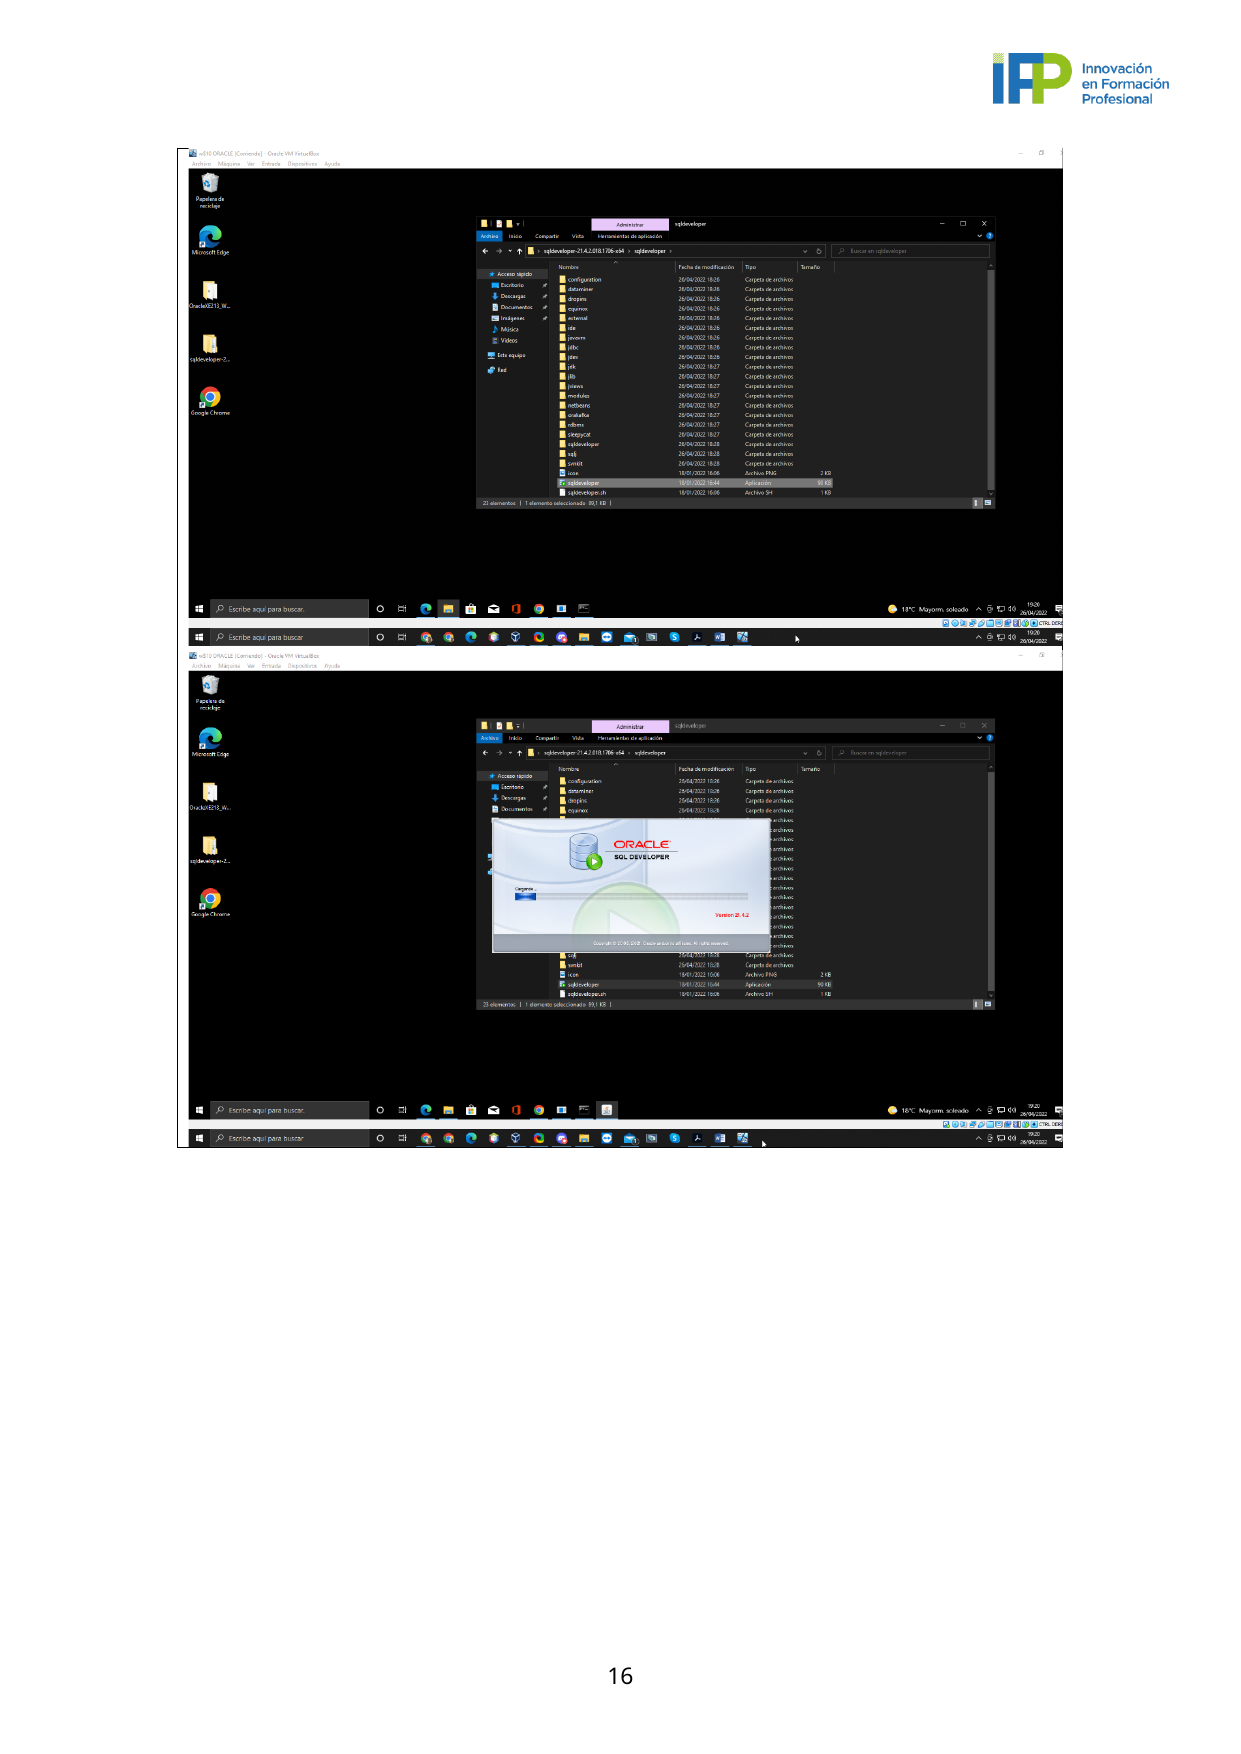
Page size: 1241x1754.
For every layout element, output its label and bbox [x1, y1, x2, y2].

table_cell [178, 149, 1062, 1147]
picture [188, 650, 1063, 1147]
picture [188, 148, 1063, 646]
picture [990, 53, 1172, 104]
